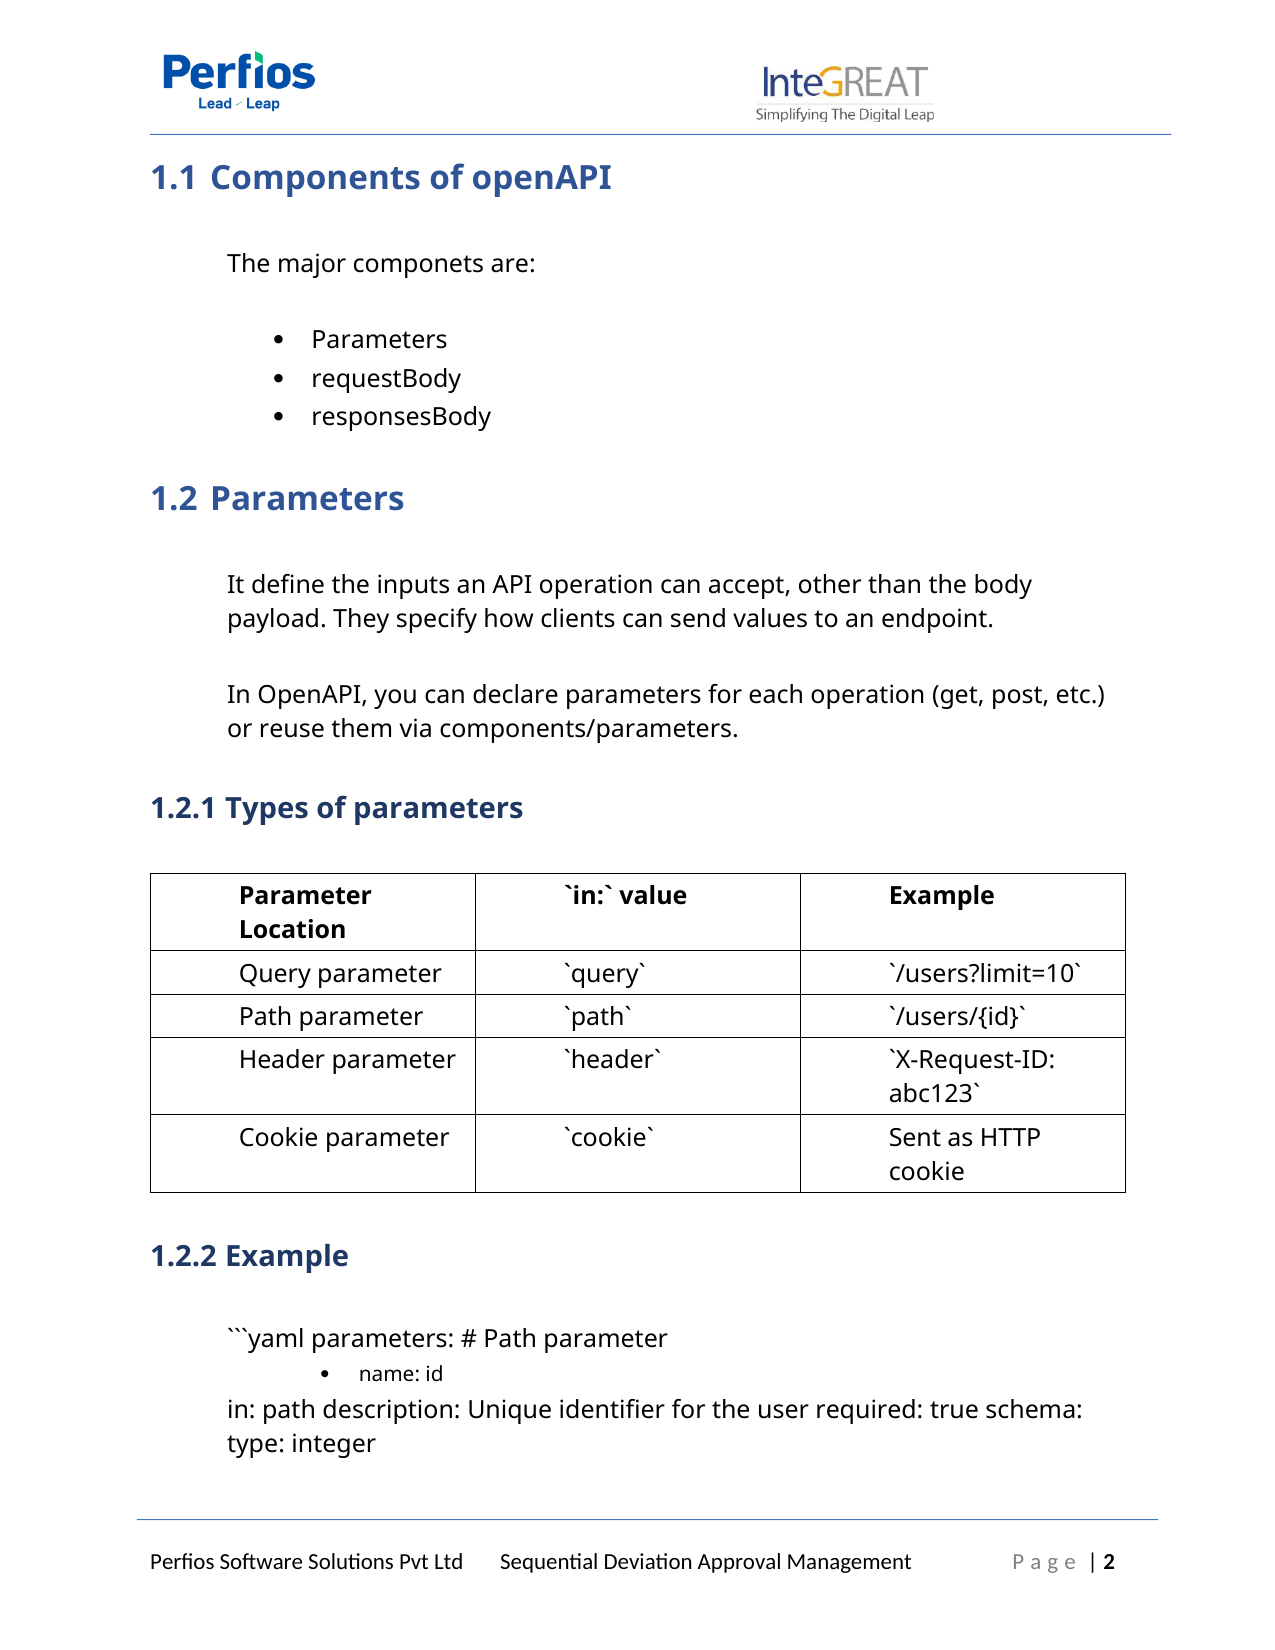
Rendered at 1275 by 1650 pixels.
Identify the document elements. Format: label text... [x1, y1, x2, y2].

text requestBody [274, 360, 1125, 394]
text in: path description: Unique identifier for the user required: true schema: type: integer [227, 1391, 1125, 1459]
text name: id [321, 1359, 1125, 1387]
table_cell Header parameter [151, 1038, 475, 1114]
table_cell `cookie` [476, 1115, 800, 1192]
subtitle Example [150, 1235, 1125, 1275]
text responsesBody [274, 398, 1125, 432]
table_cell `/users/{id}` [801, 995, 1125, 1037]
subtitle Parameters [150, 475, 1125, 520]
text The major componets are: [227, 246, 1125, 279]
subtitle Components of openAPI [150, 154, 1125, 199]
table_header Parameter Location [151, 874, 475, 950]
subtitle Types of parameters [150, 787, 1125, 827]
text Parameters [274, 322, 1125, 356]
text In OpenAPI, you can declare parameters for each operation (get, post, etc.) or reuse them via components/parameters. [227, 677, 1125, 745]
table_header `in:` value [476, 874, 800, 950]
table_cell `/users?limit=10` [801, 951, 1125, 993]
table_cell `query` [476, 951, 800, 993]
table_cell Sent as HTTP cookie [801, 1115, 1125, 1192]
table_cell `path` [476, 995, 800, 1037]
table_cell `header` [476, 1038, 800, 1114]
text ```yaml parameters: # Path parameter [227, 1321, 1125, 1354]
table_cell Path parameter [151, 995, 475, 1037]
table_cell Cookie parameter [151, 1115, 475, 1192]
table_header Example [801, 874, 1125, 950]
text It define the inputs an API operation can accept, other than the body payload. They specify how clients can send values to an endpoint. [227, 566, 1125, 634]
table_cell Query parameter [151, 951, 475, 993]
table_cell `X-Request-ID: abc123` [801, 1038, 1125, 1114]
